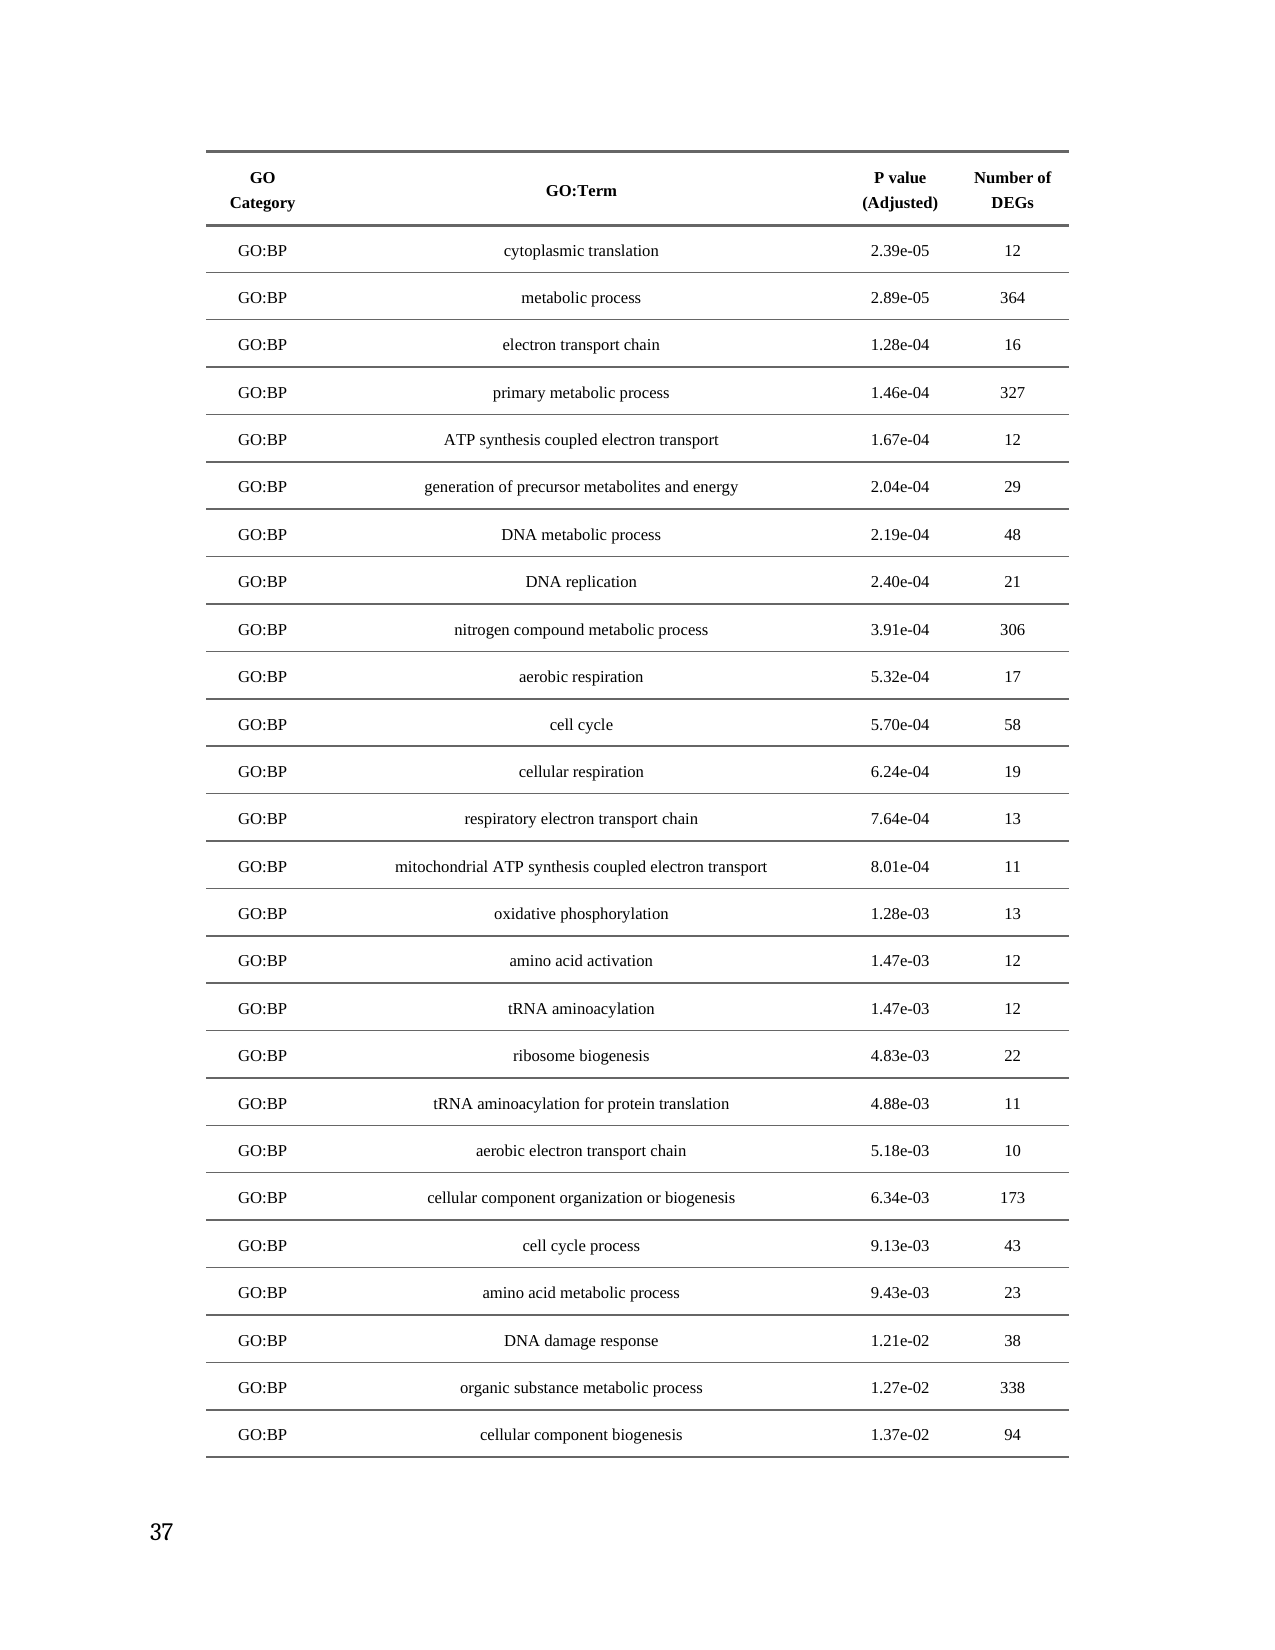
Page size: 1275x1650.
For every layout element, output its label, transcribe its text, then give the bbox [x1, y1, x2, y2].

table_cell 12 [956, 415, 1069, 461]
table_cell metabolic process [319, 273, 844, 319]
table_cell nitrogen compound metabolic process [319, 605, 844, 651]
table_cell 1.46e-04 [844, 368, 956, 413]
table_cell oxidative phosphorylation [319, 889, 844, 935]
table_header P value (Adjusted) [844, 153, 956, 224]
table_cell 13 [956, 794, 1069, 840]
table_cell GO:BP [206, 1031, 319, 1077]
table_cell 5.70e-04 [844, 700, 956, 745]
table_cell cellular respiration [319, 747, 844, 793]
table_cell ATP synthesis coupled electron transport [319, 415, 844, 461]
table_cell 38 [956, 1316, 1069, 1361]
table_cell 9.13e-03 [844, 1221, 956, 1267]
table_cell GO:BP [206, 984, 319, 1030]
table_cell GO:BP [206, 368, 319, 413]
table_cell ribosome biogenesis [319, 1031, 844, 1077]
table_cell 9.43e-03 [844, 1268, 956, 1314]
table_cell mitochondrial ATP synthesis coupled electron transport [319, 842, 844, 887]
table_cell 6.24e-04 [844, 747, 956, 793]
table_cell cell cycle [319, 700, 844, 745]
table_cell GO:BP [206, 1316, 319, 1361]
table_cell GO:BP [206, 747, 319, 793]
table_cell GO:BP [206, 1221, 319, 1267]
table_cell 1.27e-02 [844, 1363, 956, 1409]
table_cell 12 [956, 984, 1069, 1030]
table_cell DNA damage response [319, 1316, 844, 1361]
table_cell 48 [956, 510, 1069, 556]
table_cell 2.39e-05 [844, 227, 956, 271]
table_cell GO:BP [206, 510, 319, 556]
table_cell 4.83e-03 [844, 1031, 956, 1077]
table_cell 43 [956, 1221, 1069, 1267]
table_cell GO:BP [206, 700, 319, 745]
table_cell amino acid metabolic process [319, 1268, 844, 1314]
table_cell 8.01e-04 [844, 842, 956, 887]
table_cell 58 [956, 700, 1069, 745]
table_cell GO:BP [206, 1126, 319, 1172]
table_cell 4.88e-03 [844, 1079, 956, 1124]
table_cell 11 [956, 1079, 1069, 1124]
table_cell GO:BP [206, 227, 319, 271]
table_cell 2.04e-04 [844, 463, 956, 508]
table_cell GO:BP [206, 842, 319, 887]
table_cell 10 [956, 1126, 1069, 1172]
table_cell 23 [956, 1268, 1069, 1314]
table_cell 1.21e-02 [844, 1316, 956, 1361]
table_cell 7.64e-04 [844, 794, 956, 840]
table_cell tRNA aminoacylation for protein translation [319, 1079, 844, 1124]
table_cell GO:BP [206, 557, 319, 603]
table_cell DNA replication [319, 557, 844, 603]
table_cell GO:BP [206, 1411, 319, 1456]
table_cell cellular component biogenesis [319, 1411, 844, 1456]
table_cell 21 [956, 557, 1069, 603]
table_cell GO:BP [206, 937, 319, 982]
table_cell 12 [956, 227, 1069, 271]
table_cell 338 [956, 1363, 1069, 1409]
table_cell 1.28e-04 [844, 320, 956, 366]
table_cell GO:BP [206, 652, 319, 698]
table_cell cell cycle process [319, 1221, 844, 1267]
table_cell 13 [956, 889, 1069, 935]
table_cell 22 [956, 1031, 1069, 1077]
table_cell 1.47e-03 [844, 937, 956, 982]
table_cell 306 [956, 605, 1069, 651]
table_cell GO:BP [206, 273, 319, 319]
table_cell 5.32e-04 [844, 652, 956, 698]
table_cell GO:BP [206, 1079, 319, 1124]
table_cell 2.89e-05 [844, 273, 956, 319]
table_cell 17 [956, 652, 1069, 698]
table_cell cytoplasmic translation [319, 227, 844, 271]
table_cell 6.34e-03 [844, 1173, 956, 1219]
table_cell aerobic electron transport chain [319, 1126, 844, 1172]
table_cell electron transport chain [319, 320, 844, 366]
table_cell 327 [956, 368, 1069, 413]
table_cell GO:BP [206, 794, 319, 840]
table_cell 364 [956, 273, 1069, 319]
table_cell GO:BP [206, 1268, 319, 1314]
table_cell 12 [956, 937, 1069, 982]
table_cell 11 [956, 842, 1069, 887]
table_cell cellular component organization or biogenesis [319, 1173, 844, 1219]
table_cell GO:BP [206, 463, 319, 508]
table_cell 5.18e-03 [844, 1126, 956, 1172]
table_cell respiratory electron transport chain [319, 794, 844, 840]
table_cell GO:BP [206, 889, 319, 935]
table_cell amino acid activation [319, 937, 844, 982]
table_header GO:Term [319, 153, 844, 224]
table_cell GO:BP [206, 1363, 319, 1409]
table_cell GO:BP [206, 605, 319, 651]
table_cell 29 [956, 463, 1069, 508]
table_header GO Category [206, 153, 319, 224]
table_cell GO:BP [206, 320, 319, 366]
table_cell GO:BP [206, 415, 319, 461]
table_cell tRNA aminoacylation [319, 984, 844, 1030]
table_cell 1.47e-03 [844, 984, 956, 1030]
table_header Number of DEGs [956, 153, 1069, 224]
table_cell primary metabolic process [319, 368, 844, 413]
table_cell 1.37e-02 [844, 1411, 956, 1456]
table_cell 173 [956, 1173, 1069, 1219]
table_cell aerobic respiration [319, 652, 844, 698]
table_cell 2.19e-04 [844, 510, 956, 556]
table_cell generation of precursor metabolites and energy [319, 463, 844, 508]
table_cell 19 [956, 747, 1069, 793]
table_cell GO:BP [206, 1173, 319, 1219]
table_cell 1.67e-04 [844, 415, 956, 461]
table_cell 16 [956, 320, 1069, 366]
table_cell 94 [956, 1411, 1069, 1456]
table_cell 3.91e-04 [844, 605, 956, 651]
table_cell 2.40e-04 [844, 557, 956, 603]
table_cell DNA metabolic process [319, 510, 844, 556]
table_cell 1.28e-03 [844, 889, 956, 935]
table_cell organic substance metabolic process [319, 1363, 844, 1409]
